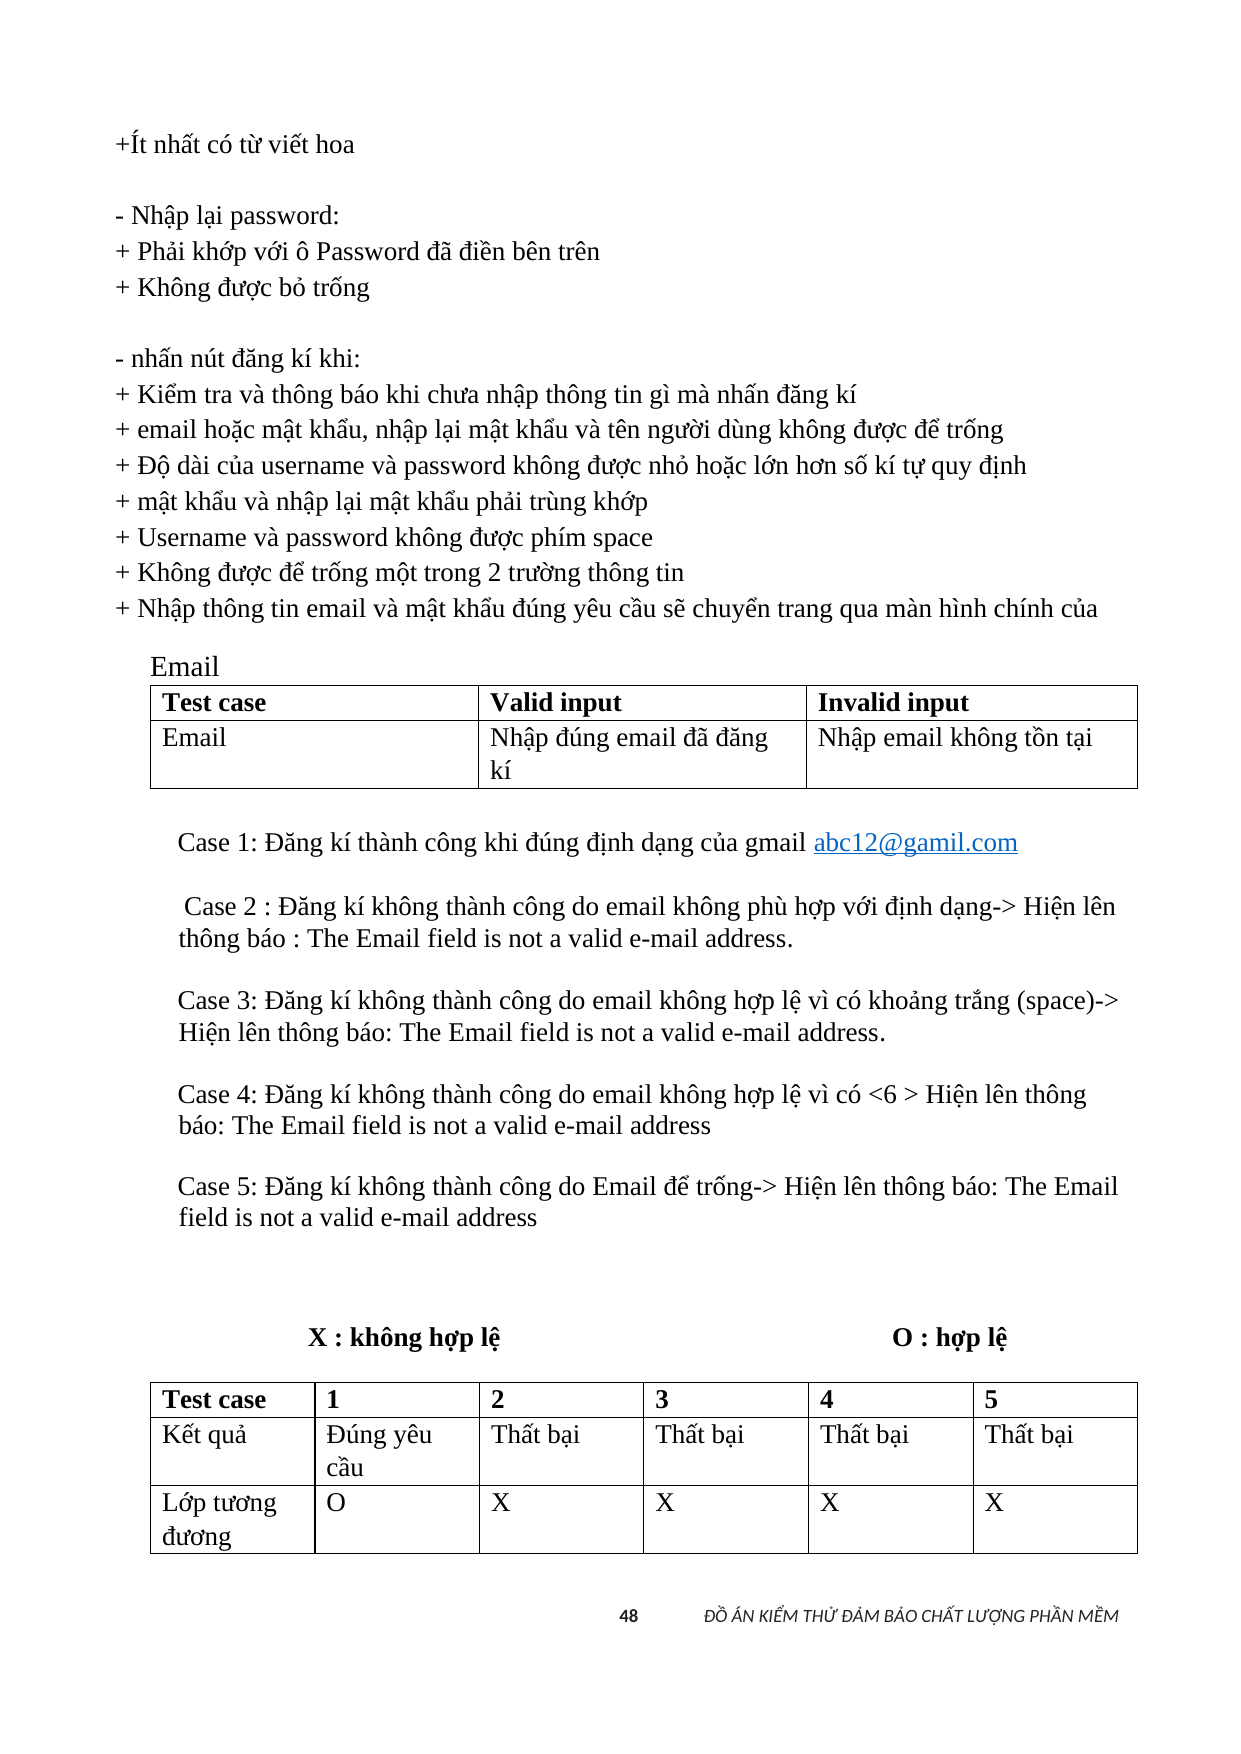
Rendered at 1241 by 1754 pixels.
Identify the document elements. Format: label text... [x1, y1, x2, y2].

table_cell Lớp tương đương [151, 1486, 314, 1553]
table_header Test case [151, 1383, 314, 1417]
table_cell Kết quả [151, 1418, 314, 1485]
table_cell Thất bại [644, 1418, 808, 1485]
table_cell Đúng yêu cầu [316, 1418, 479, 1485]
list + Độ dài của username và password không được nhỏ hoặc lớn hơn số kí tự quy định [115, 449, 1138, 481]
list + Không được để trống một trong 2 trường thông tin [115, 557, 1138, 588]
text X : không hợp lệ O : hợp lệ [177, 1322, 1138, 1353]
list + email hoặc mật khẩu, nhập lại mật khẩu và tên người dùng không được để trống [115, 414, 1138, 445]
table_header Test case [151, 686, 478, 720]
list + Kiểm tra và thông báo khi chưa nhập thông tin gì mà nhấn đăng kí [115, 378, 1138, 409]
table_cell O [316, 1486, 479, 1553]
table_header 3 [644, 1383, 808, 1417]
table_cell X [480, 1486, 643, 1553]
table_cell Thất bại [974, 1418, 1137, 1485]
list + Không được bỏ trống [115, 271, 1138, 302]
table_header Valid input [479, 686, 806, 720]
table_header 4 [809, 1383, 973, 1417]
text Case 4: Đăng kí không thành công do email không hợp lệ vì có <6 > Hiện lên thông báo: The Email field is not a valid e-mail address [177, 1078, 1138, 1141]
list + Nhập thông tin email và mật khẩu đúng yêu cầu sẽ chuyển trang qua màn hình chính của [115, 592, 1138, 623]
table_header 2 [480, 1383, 643, 1417]
table_cell X [809, 1486, 973, 1553]
list - Nhập lại password: [115, 199, 1138, 230]
list +Ít nhất có từ viết hoa [115, 128, 1138, 159]
text Email [150, 649, 1138, 682]
text Case 2 : Đăng kí không thành công do email không phù hợp với định dạng-> Hiện lên thông báo : The Email field is not a valid e-mail address. [177, 889, 1138, 955]
table_cell Thất bại [480, 1418, 643, 1485]
table_header Invalid input [807, 686, 1137, 720]
list - nhấn nút đăng kí khi: [115, 342, 1138, 373]
table_cell Email [151, 721, 478, 788]
table_header 5 [974, 1383, 1137, 1417]
text Case 1: Đăng kí thành công khi đúng định dạng của gmail abc12@gamil.com [177, 826, 1138, 857]
table_cell X [974, 1486, 1137, 1553]
table_cell Nhập email không tồn tại [807, 721, 1137, 788]
list + Username và password không được phím space [115, 521, 1138, 552]
list + mật khẩu và nhập lại mật khẩu phải trùng khớp [115, 485, 1138, 516]
text Case 5: Đăng kí không thành công do Email để trống-> Hiện lên thông báo: The Email field is not a valid e-mail address [177, 1170, 1138, 1232]
table_header 1 [316, 1383, 479, 1417]
text Case 3: Đăng kí không thành công do email không hợp lệ vì có khoảng trắng (space)-> Hiện lên thông báo: The Email field is not a valid e-mail address. [177, 984, 1138, 1049]
list + Phải khớp với ô Password đã điền bên trên [115, 235, 1138, 266]
table_cell X [644, 1486, 808, 1553]
table_cell Thất bại [809, 1418, 973, 1485]
table_cell Nhập đúng email đã đăng kí [479, 721, 806, 788]
